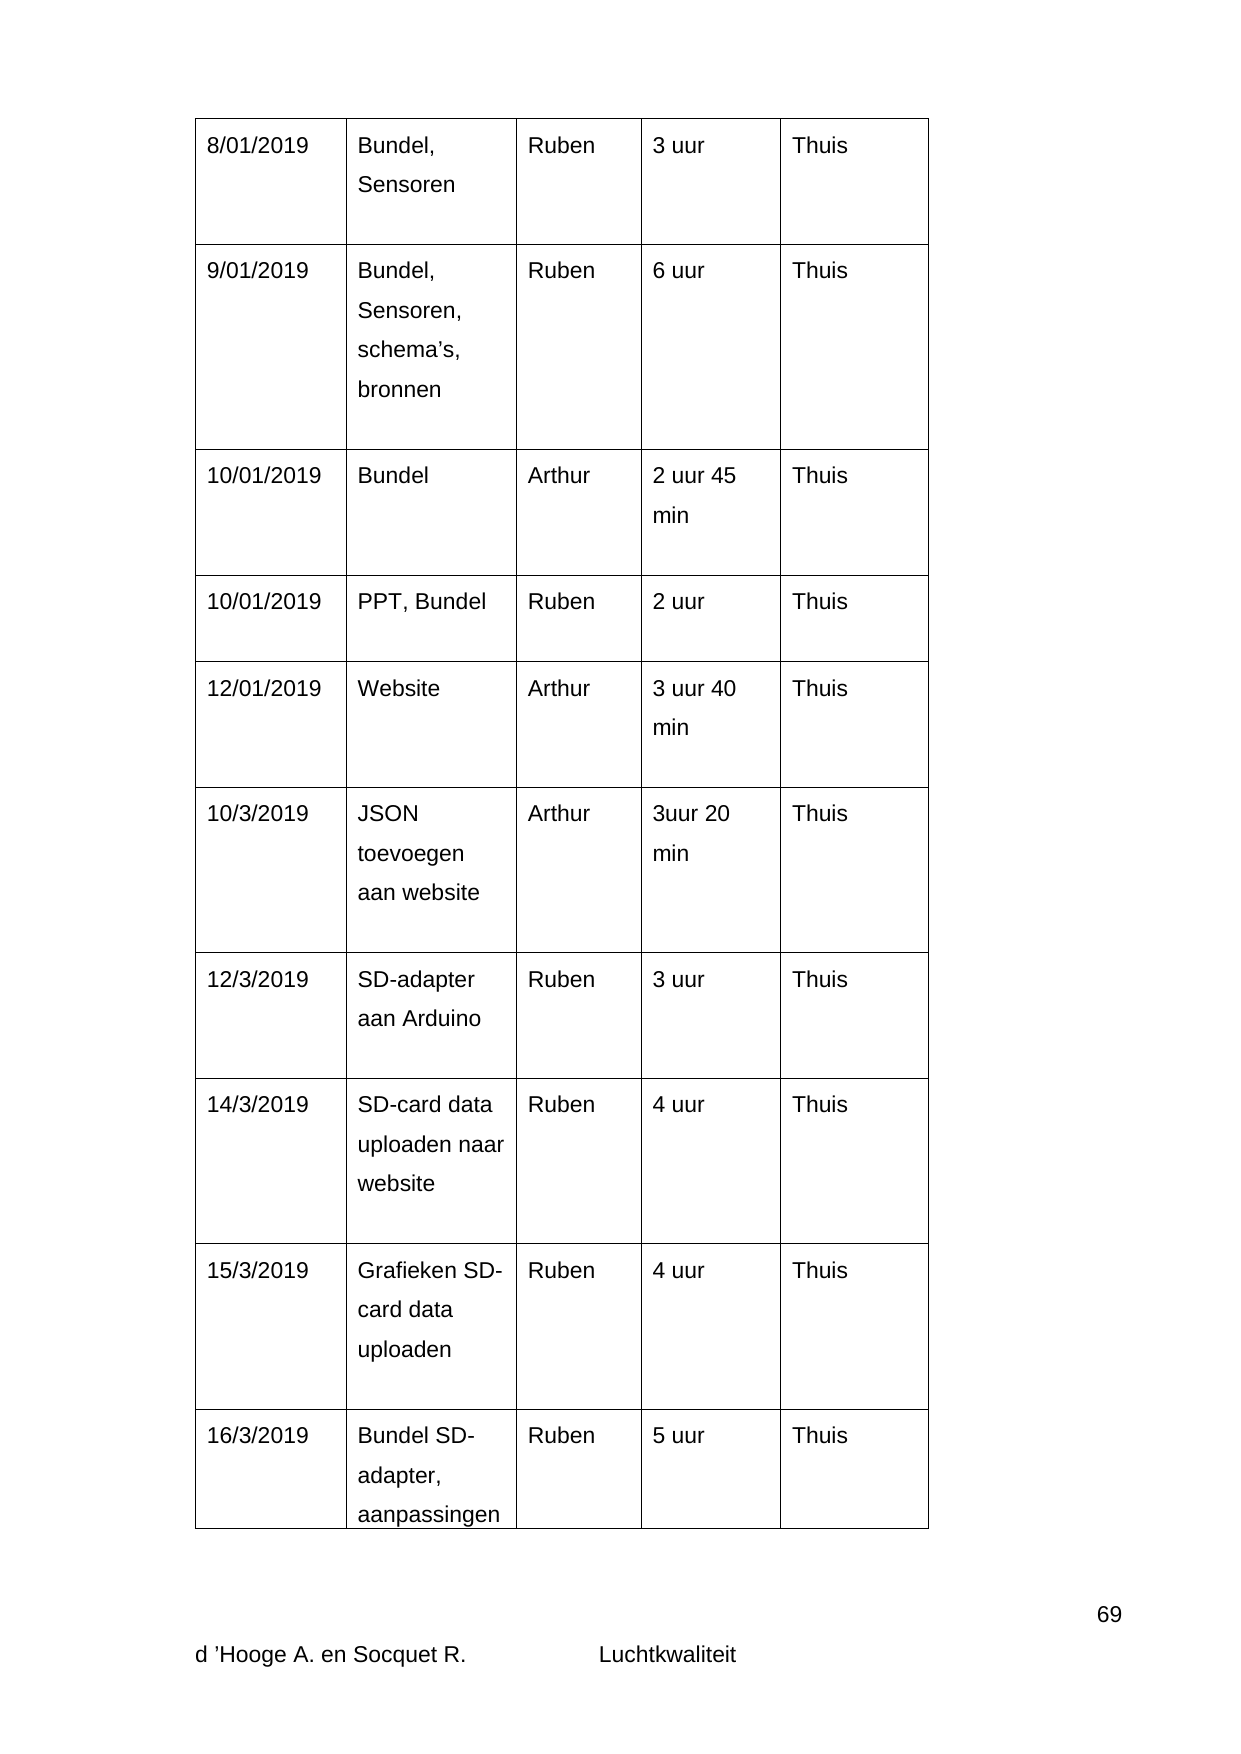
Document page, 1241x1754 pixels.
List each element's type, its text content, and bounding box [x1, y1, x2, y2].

table_cell Thuis [781, 953, 928, 1078]
table_cell Thuis [781, 1244, 928, 1408]
table_cell 9/01/2019 [196, 245, 346, 449]
table_cell 12/01/2019 [196, 662, 346, 787]
table_cell JSON toevoegen aan website [347, 788, 516, 952]
table_cell Thuis [781, 450, 928, 574]
table_cell Ruben [517, 576, 641, 661]
table_cell 12/3/2019 [196, 953, 346, 1078]
table_cell Bundel [347, 450, 516, 574]
table_cell 3 uur 40 min [642, 662, 780, 787]
table_cell Ruben [517, 245, 641, 449]
table_cell SD-card data uploaden naar website [347, 1079, 516, 1243]
table_cell 2 uur 45 min [642, 450, 780, 574]
table_cell 3 uur [642, 953, 780, 1078]
table_cell SD-adapter aan Arduino [347, 953, 516, 1078]
table_cell Ruben [517, 1410, 641, 1527]
table_cell 4 uur [642, 1244, 780, 1408]
table_cell 4 uur [642, 1079, 780, 1243]
table_cell Bundel, Sensoren, schema’s, bronnen [347, 245, 516, 449]
table_cell Ruben [517, 1079, 641, 1243]
table_cell Arthur [517, 788, 641, 952]
table_cell 2 uur [642, 576, 780, 661]
table_cell Thuis [781, 576, 928, 661]
table_cell Grafieken SD-card data uploaden [347, 1244, 516, 1408]
table_cell 3 uur [642, 119, 780, 244]
table_cell 3uur 20 min [642, 788, 780, 952]
table_cell 8/01/2019 [196, 119, 346, 244]
table_cell 10/3/2019 [196, 788, 346, 952]
table_cell PPT, Bundel [347, 576, 516, 661]
table_cell Thuis [781, 1079, 928, 1243]
table_cell 6 uur [642, 245, 780, 449]
table_cell Thuis [781, 788, 928, 952]
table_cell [347, 1410, 516, 1527]
table_cell Arthur [517, 450, 641, 574]
table_cell Thuis [781, 245, 928, 449]
table_cell Ruben [517, 119, 641, 244]
table_cell 10/01/2019 [196, 576, 346, 661]
table_cell 10/01/2019 [196, 450, 346, 574]
table_cell Website [347, 662, 516, 787]
table_cell 16/3/2019 [196, 1410, 346, 1527]
table_cell Thuis [781, 662, 928, 787]
table_cell Thuis [781, 1410, 928, 1527]
table_cell Bundel, Sensoren [347, 119, 516, 244]
table_cell Ruben [517, 953, 641, 1078]
table_cell 15/3/2019 [196, 1244, 346, 1408]
table_cell 5 uur [642, 1410, 780, 1527]
table_cell Ruben [517, 1244, 641, 1408]
table_cell Arthur [517, 662, 641, 787]
table_cell 14/3/2019 [196, 1079, 346, 1243]
table_cell Thuis [781, 119, 928, 244]
